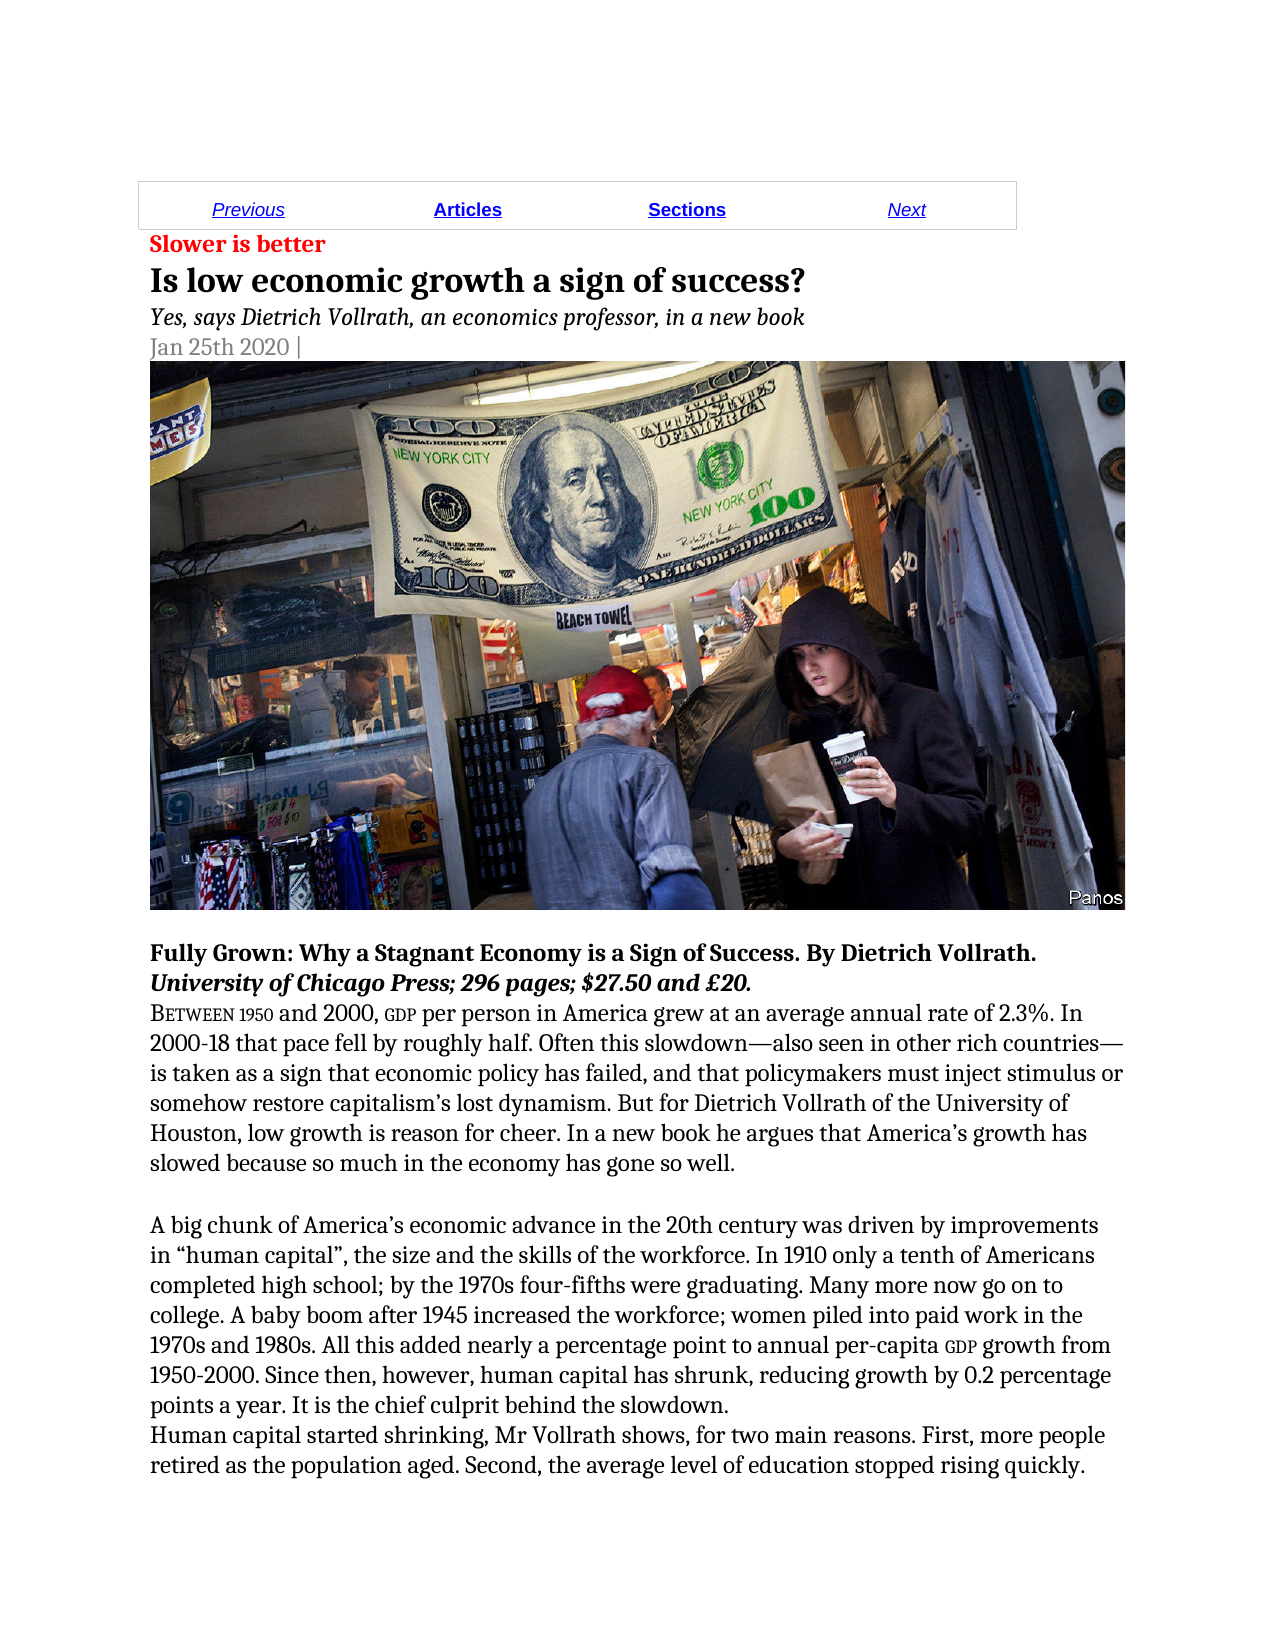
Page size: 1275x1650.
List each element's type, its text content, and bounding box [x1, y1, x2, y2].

text Yes, says Dietrich Vollrath, an economics professor, in a new book [150, 301, 1125, 331]
table_header Previous [139, 182, 358, 228]
subtitle Is low economic growth a sign of success? [150, 259, 1125, 301]
text BETWEEN 1950 and 2000, GDP per person in America grew at an average annual rate of 2.3%. In 2000-18 that pace fell by roughly half. Often this slowdown—also seen in other rich countries—is taken as a sign that economic policy has failed, and that policymakers must inject stimulus or somehow restore capitalism’s lost dynamism. But for Dietrich Vollrath of the University of Houston, low growth is reason for cheer. In a new book he argues that America’s growth has slowed because so much in the economy has gone so well. [150, 998, 1125, 1178]
text A big chunk of America’s economic advance in the 20th century was driven by improvements in “human capital”, the size and the skills of the workforce. In 1910 only a tenth of Americans completed high school; by the 1970s four-fifths were graduating. Many more now go on to college. A baby boom after 1945 increased the workforce; women piled into paid work in the 1970s and 1980s. All this added nearly a percentage point to annual per-capita GDP growth from 1950-2000. Since then, however, human capital has shrunk, reducing growth by 0.2 percentage points a year. It is the chief culprit behind the slowdown. [150, 1209, 1125, 1419]
text Fully Grown: Why a Stagnant Economy is a Sign of Success. By Dietrich Vollrath. University of Chicago Press; 296 pages; $27.50 and £20. [150, 938, 1125, 998]
table_header Next [797, 182, 1016, 228]
table_header Sections [578, 182, 797, 228]
text Jan 25th 2020 | [150, 331, 1125, 361]
subtitle Slower is better [150, 229, 1125, 259]
table_header Articles [358, 182, 577, 228]
picture [150, 361, 1125, 910]
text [150, 1419, 1125, 1479]
